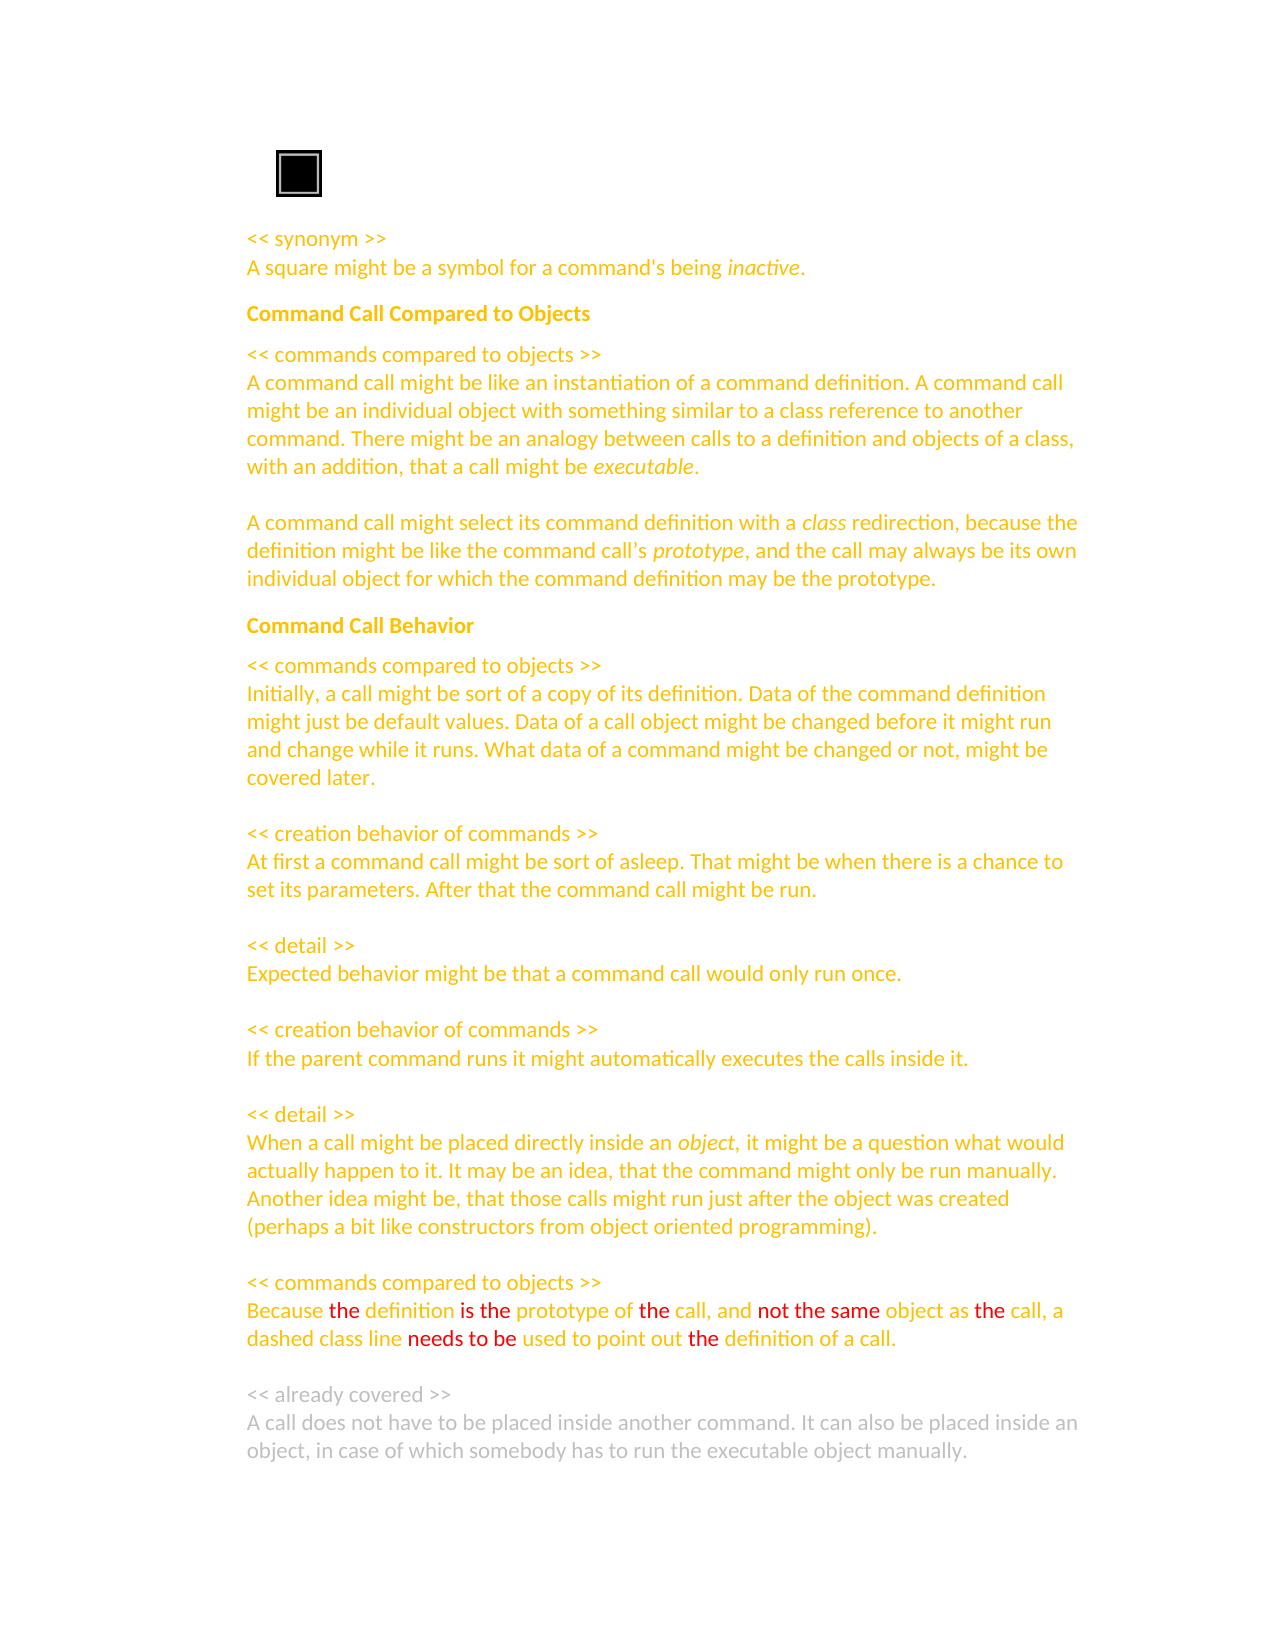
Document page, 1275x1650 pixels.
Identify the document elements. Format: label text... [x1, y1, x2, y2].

subtitle Command Call Behavior [247, 611, 1087, 639]
text << commands compared to objects >> [247, 651, 1087, 679]
text When a call might be placed directly inside an object, it might be a question what would actually happen to it. It may be an idea, that the command might only be run manually. Another idea might be, that those calls might run just after the object was created (perhaps a bit like constructors from object oriented programming). [247, 1128, 1087, 1240]
text A call does not have to be placed inside another command. It can also be placed inside an object, in case of which somebody has to run the executable object manually. [247, 1408, 1087, 1464]
text << synonym >> [247, 224, 1087, 253]
text << commands compared to objects >> [247, 1268, 1087, 1296]
text Initially, a call might be sort of a copy of its definition. Data of the command definition might just be default values. Data of a call object might be changed before it might run and change while it runs. What data of a command might be changed or not, might be covered later. [247, 679, 1087, 791]
text << creation behavior of commands >> [247, 819, 1087, 847]
text If the parent command runs it might automatically executes the calls inside it. [247, 1044, 1087, 1072]
text A square might be a symbol for a command's being inactive. [247, 253, 1087, 281]
text Expected behavior might be that a command call would only run once. [247, 959, 1087, 988]
subtitle Command Call Compared to Objects [247, 299, 1087, 327]
text << detail >> [247, 932, 1087, 959]
text << already covered >> [247, 1380, 1087, 1408]
text A command call might be like an instantiation of a command definition. A command call might be an individual object with something similar to a class reference to another command. There might be an analogy between calls to a definition and objects of a class, with an addition, that a call might be executable. [247, 368, 1087, 480]
text Because the definition is the prototype of the call, and not the same object as the call, a dashed class line needs to be used to point out the definition of a call. [247, 1296, 1087, 1352]
text At first a command call might be sort of asleep. That might be when there is a chance to set its parameters. After that the command call might be run. [247, 847, 1087, 903]
text << commands compared to objects >> [247, 340, 1087, 368]
text << detail >> [247, 1100, 1087, 1128]
text << creation behavior of commands >> [247, 1016, 1087, 1044]
text A command call might select its command definition with a class redirection, because the definition might be like the command call’s prototype, and the call may always be its own individual object for which the command definition may be the prototype. [247, 508, 1087, 592]
